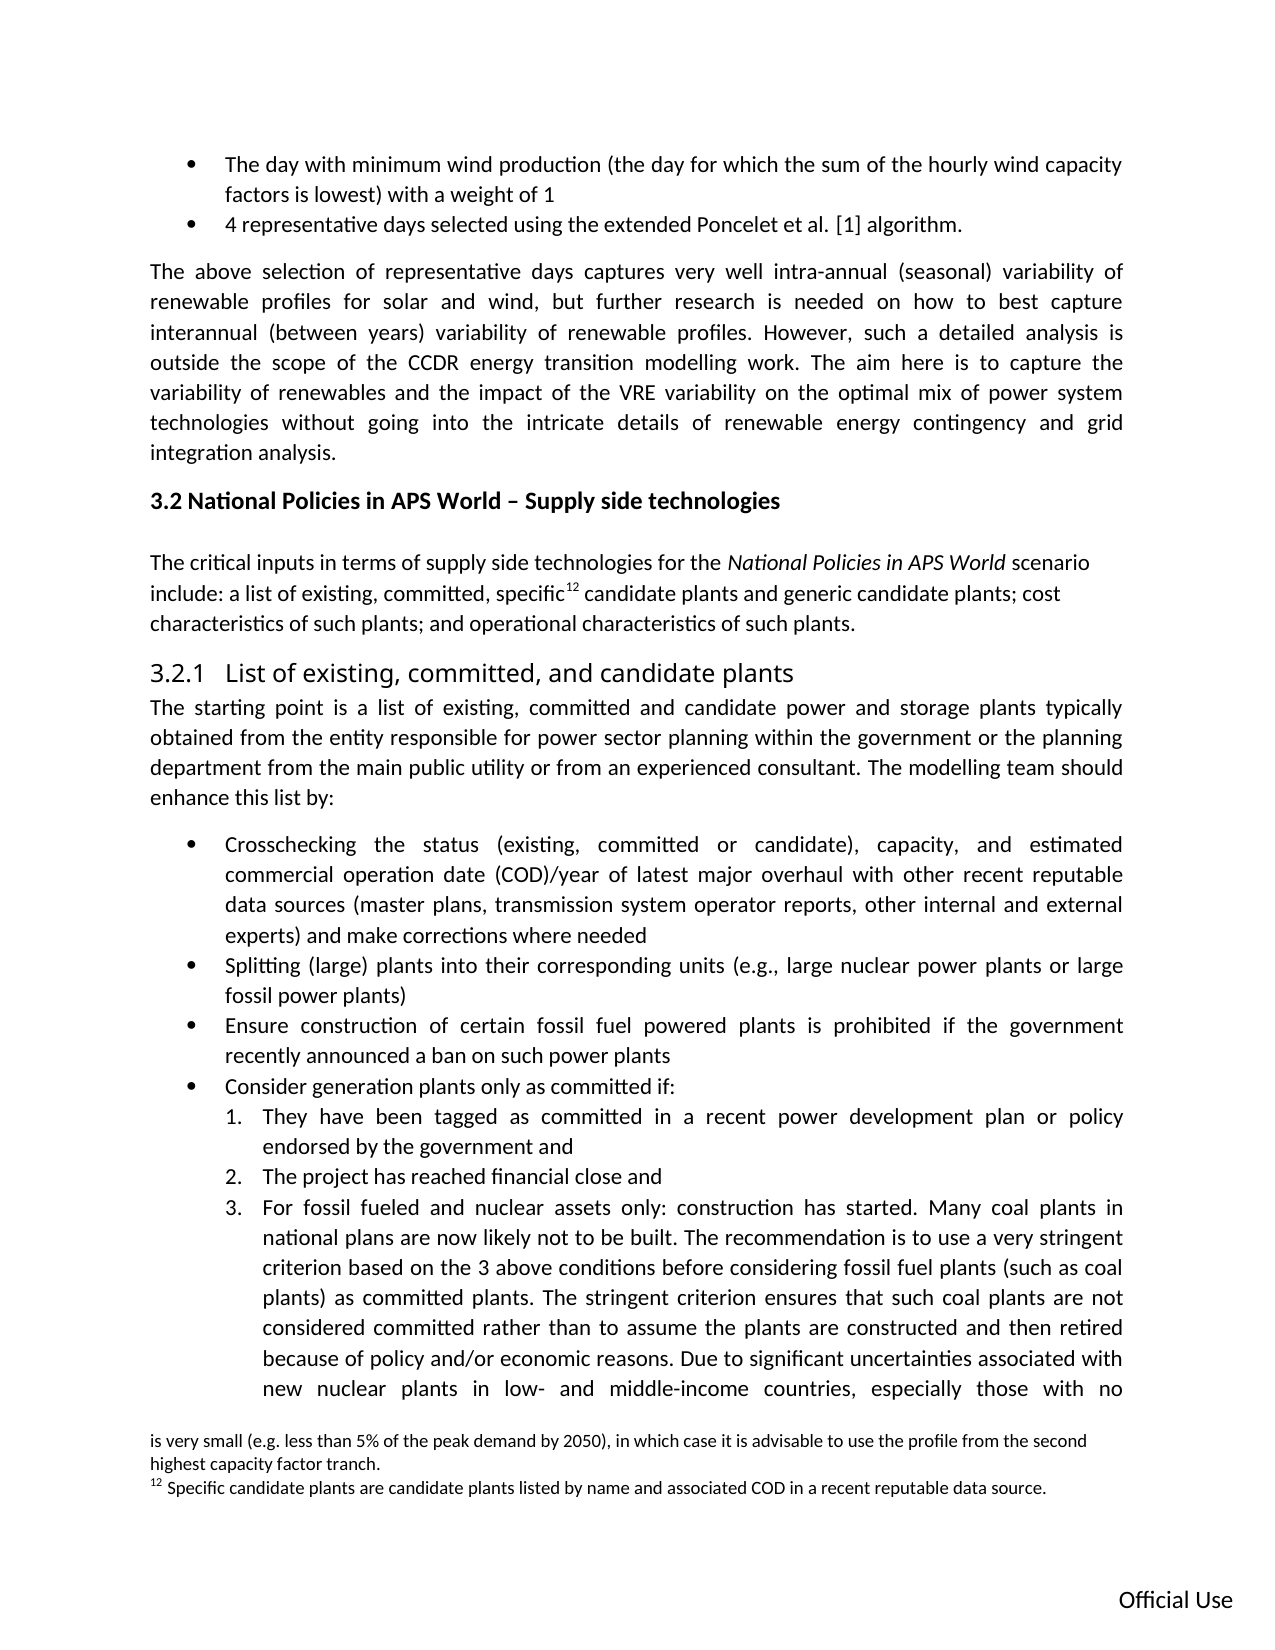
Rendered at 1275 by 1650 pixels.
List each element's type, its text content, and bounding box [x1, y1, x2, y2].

text The above selection of representative days captures very well intra-annual (seasonal) variability of renewable profiles for solar and wind, but further research is needed on how to best capture interannual (between years) variability of renewable profiles. However, such a detailed analysis is outside the scope of the CCDR energy transition modelling work. The aim here is to capture the variability of renewables and the impact of the VRE variability on the optimal mix of power system technologies without going into the intricate details of renewable energy contingency and grid integration analysis. [150, 257, 1125, 467]
list 4 representative days selected using the extended Poncelet et al. algorithm. [187, 210, 1125, 238]
subtitle National Policies in APS World – Supply side technologies [150, 485, 1125, 516]
list The project has reached financial close and [225, 1162, 1125, 1190]
list Consider generation plants only as committed if: [187, 1072, 1125, 1100]
list The day with minimum wind production (the day for which the sum of the hourly wind capacity factors is lowest) with a weight of 1 [187, 150, 1125, 208]
list Splitting (large) plants into their corresponding units (e.g., large nuclear power plants or large fossil power plants) [187, 951, 1125, 1009]
subtitle List of existing, committed, and candidate plants [150, 656, 1125, 690]
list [225, 1193, 1125, 1402]
list Ensure construction of certain fossil fuel powered plants is prohibited if the government recently announced a ban on such power plants [187, 1011, 1125, 1069]
list Crosschecking the status (existing, committed or candidate), capacity, and estimated commercial operation date (COD)/year of latest major overhaul with other recent reputable data sources (master plans, transmission system operator reports, other internal and external experts) and make corrections where needed [187, 830, 1125, 949]
list They have been tagged as committed in a recent power development plan or policy endorsed by the government and [225, 1102, 1125, 1160]
text The starting point is a list of existing, committed and candidate power and storage plants typically obtained from the entity responsible for power sector planning within the government or the planning department from the main public utility or from an experienced consultant. The modelling team should enhance this list by: [150, 693, 1125, 811]
text The critical inputs in terms of supply side technologies for the National Policies in APS World scenario include: a list of existing, committed, specific candidate plants and generic candidate plants; cost characteristics of such plants; and operational characteristics of such plants. [150, 548, 1125, 637]
